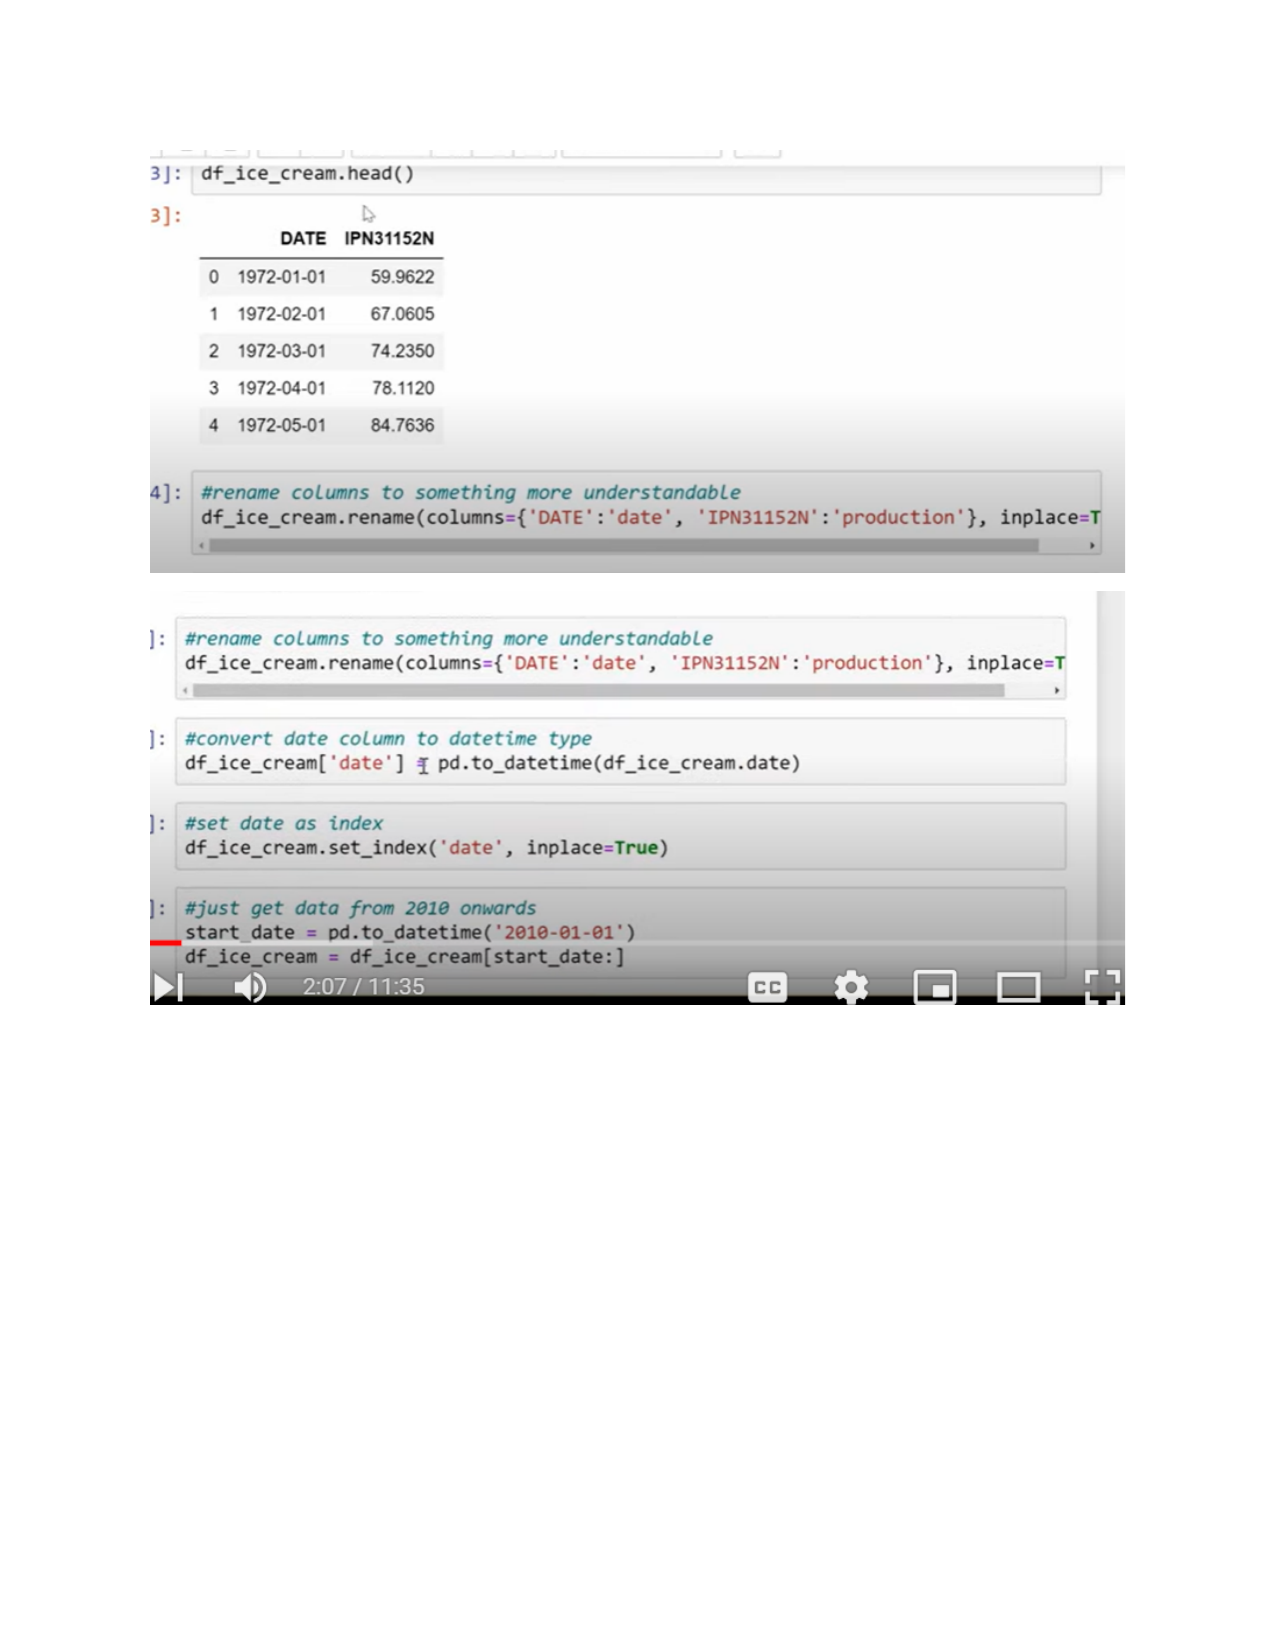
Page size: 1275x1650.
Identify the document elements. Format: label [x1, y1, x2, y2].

picture [150, 150, 1125, 573]
picture [150, 591, 1125, 1005]
